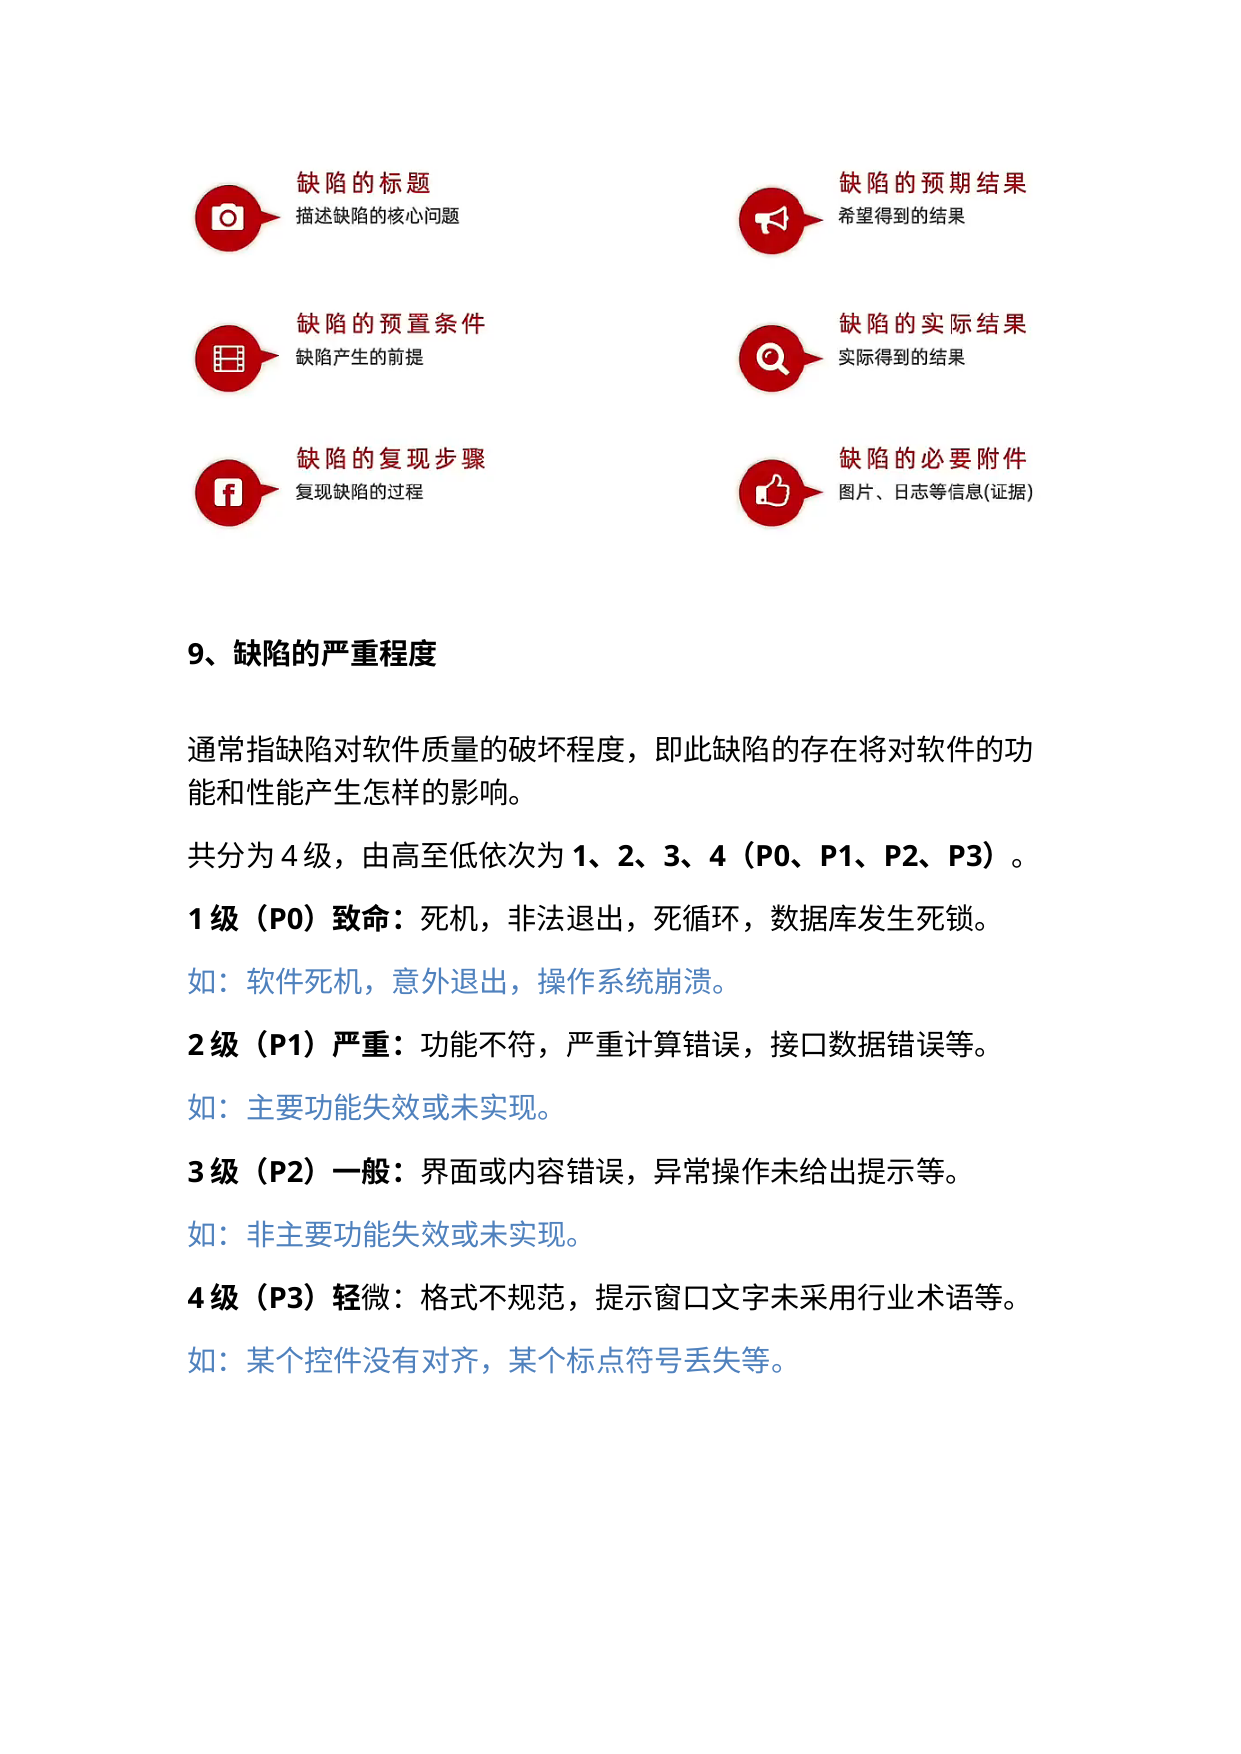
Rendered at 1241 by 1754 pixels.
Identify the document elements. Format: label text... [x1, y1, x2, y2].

text 3级（P2）一般：界面或内容错误，异常操作未给出提示等。 [187, 1148, 1053, 1191]
text 通常指缺陷对软件质量的破坏程度，即此缺陷的存在将对软件的功能和性能产生怎样的影响。 [187, 727, 1053, 811]
text 共分为4级，由高至低依次为1、2、3、4（P0、P1、P2、P3）。 [187, 832, 1053, 875]
text 如：主要功能失效或未实现。 [187, 1085, 1053, 1127]
text 如：软件死机，意外退出，操作系统崩溃。 [187, 959, 1053, 1001]
picture [187, 150, 1053, 541]
text 如：非主要功能失效或未实现。 [187, 1211, 1053, 1254]
text 2级（P1）严重：功能不符，严重计算错误，接口数据错误等。 [187, 1022, 1053, 1064]
text 1级（P0）致命：死机，非法退出，死循环，数据库发生死锁。 [187, 896, 1053, 938]
text 4级（P3）轻微：格式不规范，提示窗口文字未采用行业术语等。 [187, 1274, 1053, 1317]
text 如：某个控件没有对齐，某个标点符号丢失等。 [187, 1338, 1053, 1380]
subtitle 9、缺陷的严重程度 [187, 631, 1053, 673]
